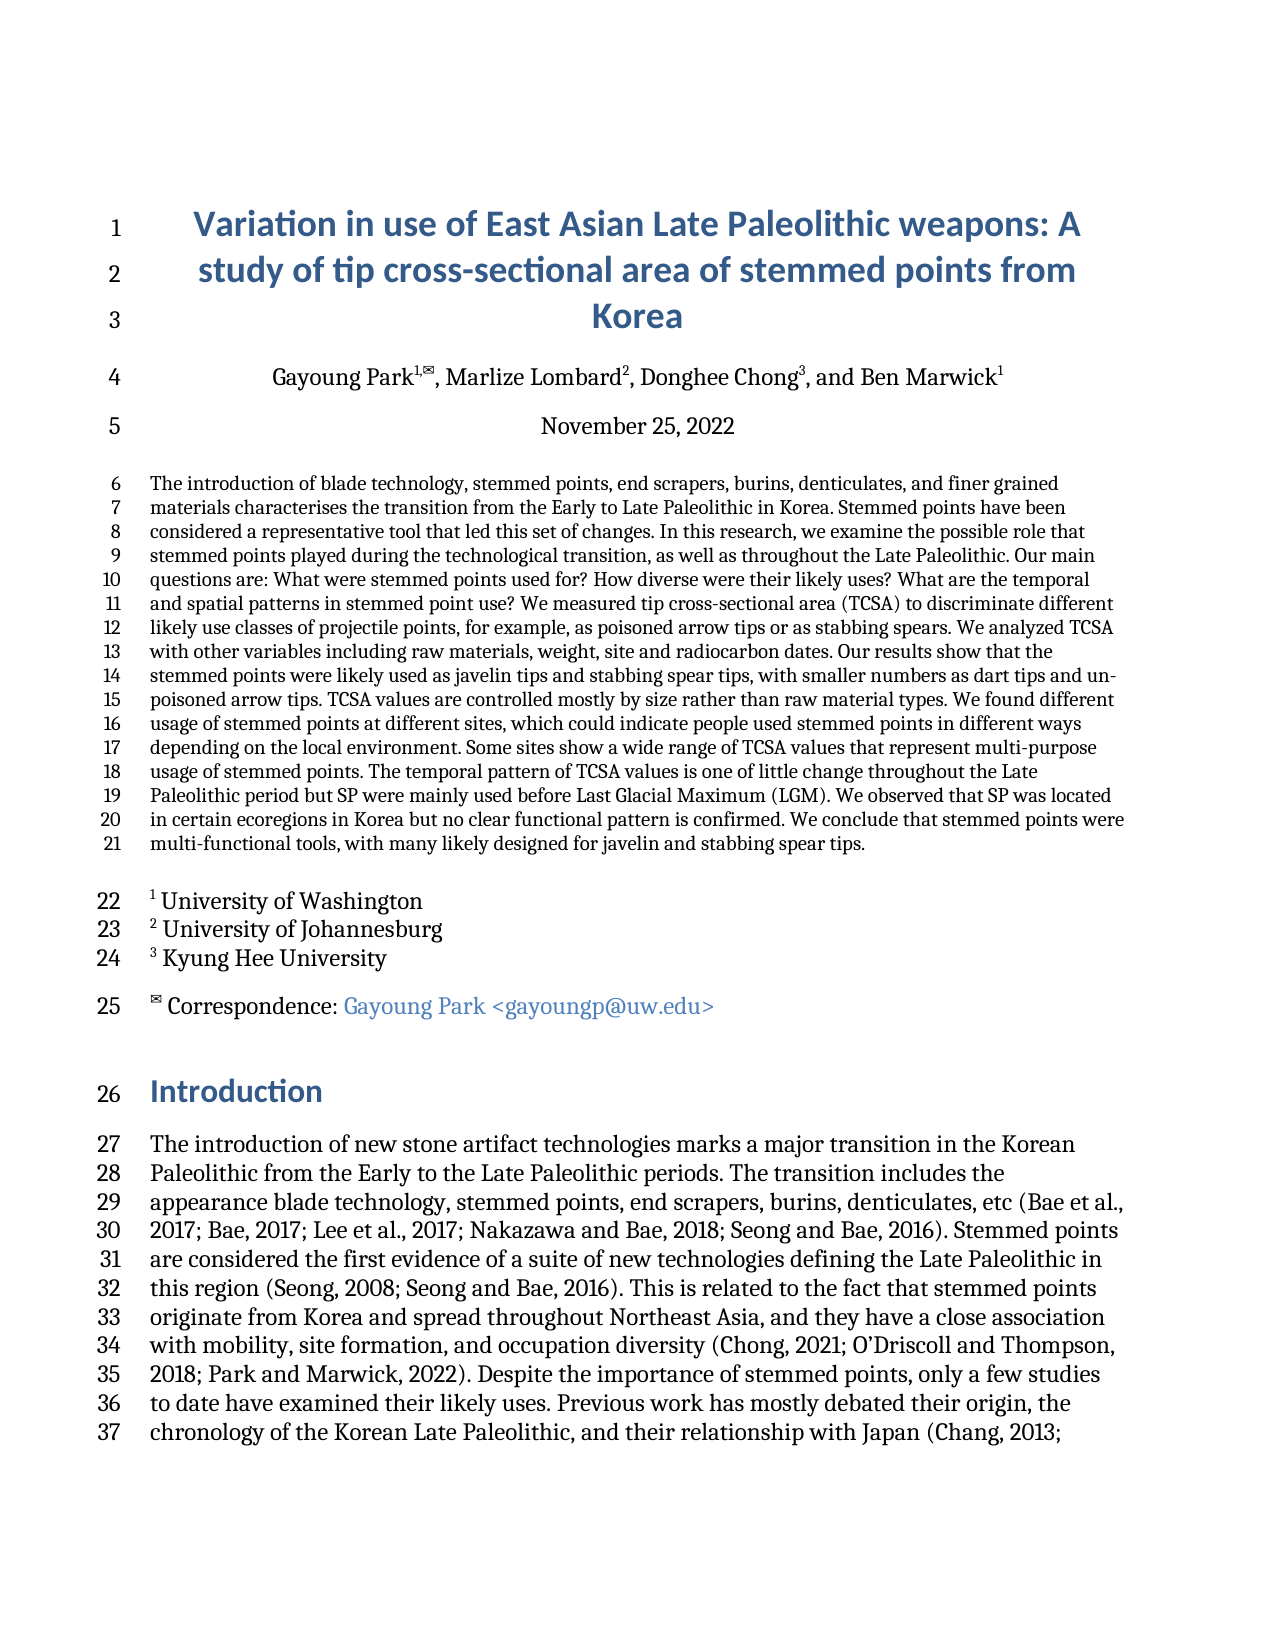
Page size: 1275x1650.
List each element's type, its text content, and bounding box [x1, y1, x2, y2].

subtitle Introduction [150, 1070, 1125, 1111]
text The introduction of blade technology, stemmed points, end scrapers, burins, denticulates, and finer grained materials characterises the transition from the Early to Late Paleolithic in Korea. Stemmed points have been considered a representative tool that led this set of changes. In this research, we examine the possible role that stemmed points played during the technological transition, as well as throughout the Late Paleolithic. Our main questions are: What were stemmed points used for? How diverse were their likely uses? What are the temporal and spatial patterns in stemmed point use? We measured tip cross-sectional area (TCSA) to discriminate different likely use classes of projectile points, for example, as poisoned arrow tips or as stabbing spears. We analyzed TCSA with other variables including raw materials, weight, site and radiocarbon dates. Our results show that the stemmed points were likely used as javelin tips and stabbing spear tips, with smaller numbers as dart tips and un-poisoned arrow tips. TCSA values are controlled mostly by size rather than raw material types. We found different usage of stemmed points at different sites, which could indicate people used stemmed points in different ways depending on the local environment. Some sites show a wide range of TCSA values that represent multi-purpose usage of stemmed points. The temporal pattern of TCSA values is one of little change throughout the Late Paleolithic period but SP were mainly used before Last Glacial Maximum (LGM). We observed that SP was located in certain ecoregions in Korea but no clear functional pattern is confirmed. We conclude that stemmed points were multi-functional tools, with many likely designed for javelin and stabbing spear tips. [150, 472, 1125, 855]
text November 25, 2022 [150, 412, 1125, 441]
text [150, 1130, 1125, 1446]
text 1 University of Washington 2 University of Johannesburg 3 Kyung Hee University [150, 887, 1125, 973]
text ✉ Correspondence: Gayoung Park <gayoungp@uw.edu> [150, 992, 1125, 1020]
text Gayoung Park1,✉, Marlize Lombard2, Donghee Chong3, and Ben Marwick1 [150, 362, 1125, 391]
title Variation in use of East Asian Late Paleolithic weapons: A study of tip cross-sectional area of stemmed points from Korea [150, 200, 1125, 337]
